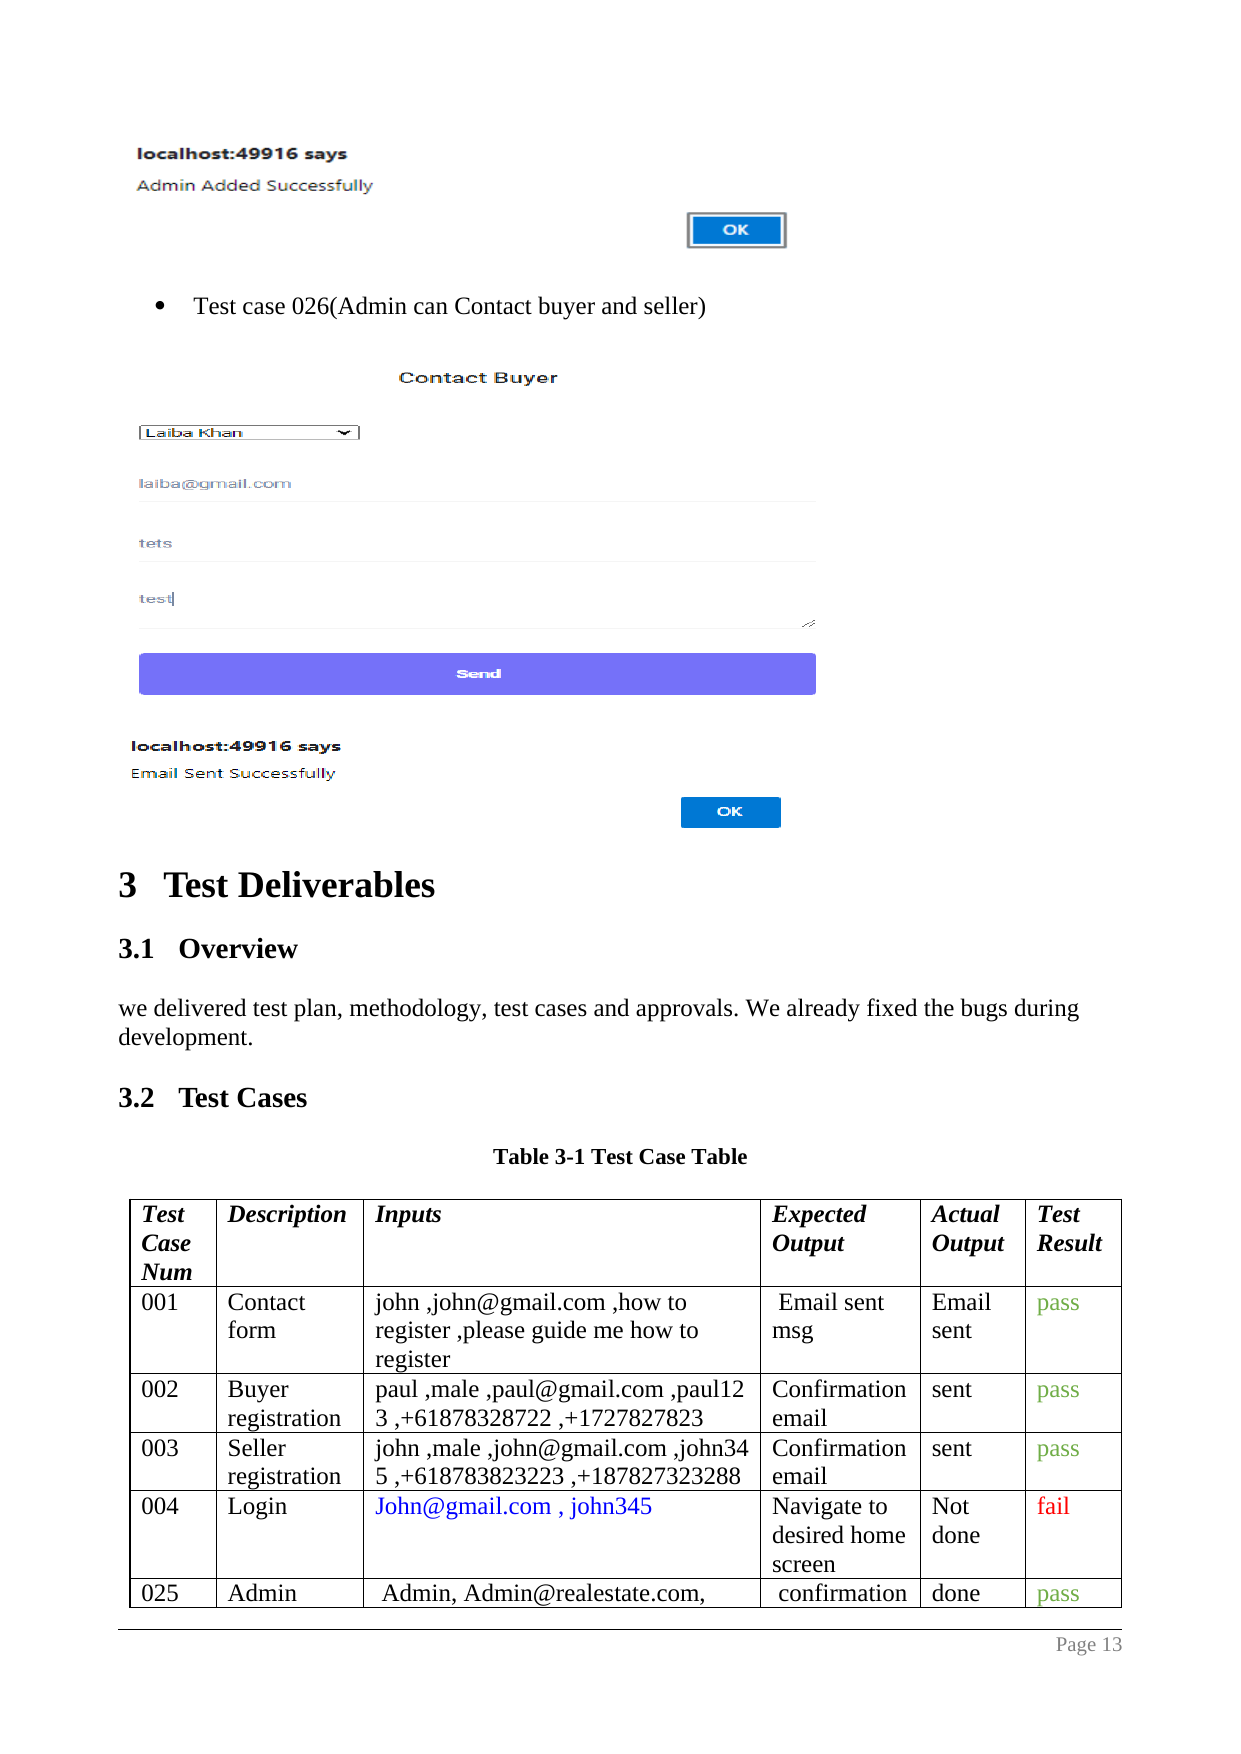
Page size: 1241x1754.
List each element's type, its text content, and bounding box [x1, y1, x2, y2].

text we delivered test plan, methodology, test cases and approvals. We already fixed the bugs during development. [118, 993, 1122, 1051]
table_cell 002 [131, 1374, 216, 1432]
table_cell john ,male ,john@gmail.com ,john345 ,+618783823223 ,+187827323288 [364, 1433, 760, 1490]
table_cell Buyer registration [217, 1374, 363, 1432]
table_cell sent [921, 1374, 1025, 1432]
subtitle Test Cases [118, 1080, 1122, 1114]
table_header Expected Output [761, 1200, 920, 1286]
table_cell Contact form [217, 1287, 363, 1373]
table_cell Confirmation email [761, 1374, 920, 1432]
picture [118, 349, 831, 706]
table_cell pass [1026, 1287, 1121, 1373]
table_cell pass [1026, 1433, 1121, 1490]
subtitle Overview [118, 931, 1122, 964]
table_header Actual Output [921, 1200, 1025, 1286]
table_cell paul ,male ,paul@gmail.com ,paul123 ,+61878328722 ,+1727827823 [364, 1374, 760, 1432]
table_cell Confirmation email [761, 1433, 920, 1490]
table_cell 003 [131, 1433, 216, 1490]
table_cell sent [921, 1433, 1025, 1490]
table_header Test Case Num [131, 1200, 216, 1286]
list Test case 026(Admin can Contact buyer and seller) [156, 291, 1122, 320]
table_cell john ,john@gmail.com ,how to register ,please guide me how to register [364, 1287, 760, 1373]
table_cell 025 [131, 1579, 216, 1607]
table_cell 004 [131, 1491, 216, 1577]
table_cell confirmation popup [761, 1579, 920, 1607]
table_header Inputs [364, 1200, 760, 1286]
table_header Test Result [1026, 1200, 1121, 1286]
table_cell pass [1026, 1579, 1121, 1607]
table_cell Admin registration [217, 1579, 363, 1607]
picture [118, 140, 795, 262]
table_cell Navigate to desired home screen [761, 1491, 920, 1577]
table_cell Seller registration [217, 1433, 363, 1490]
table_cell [364, 1579, 760, 1607]
table_cell Not done [921, 1491, 1025, 1577]
picture [118, 734, 789, 834]
table_cell 001 [131, 1287, 216, 1373]
subtitle Test Deliverables [118, 863, 1122, 906]
table_cell Email sent [921, 1287, 1025, 1373]
table_cell Email sent msg [761, 1287, 920, 1373]
table_header Description [217, 1200, 363, 1286]
table_cell Login [217, 1491, 363, 1577]
table_cell fail [1026, 1491, 1121, 1577]
table_cell pass [1026, 1374, 1121, 1432]
table_cell John@gmail.com , john345 [364, 1491, 760, 1577]
table_cell done [921, 1579, 1025, 1607]
